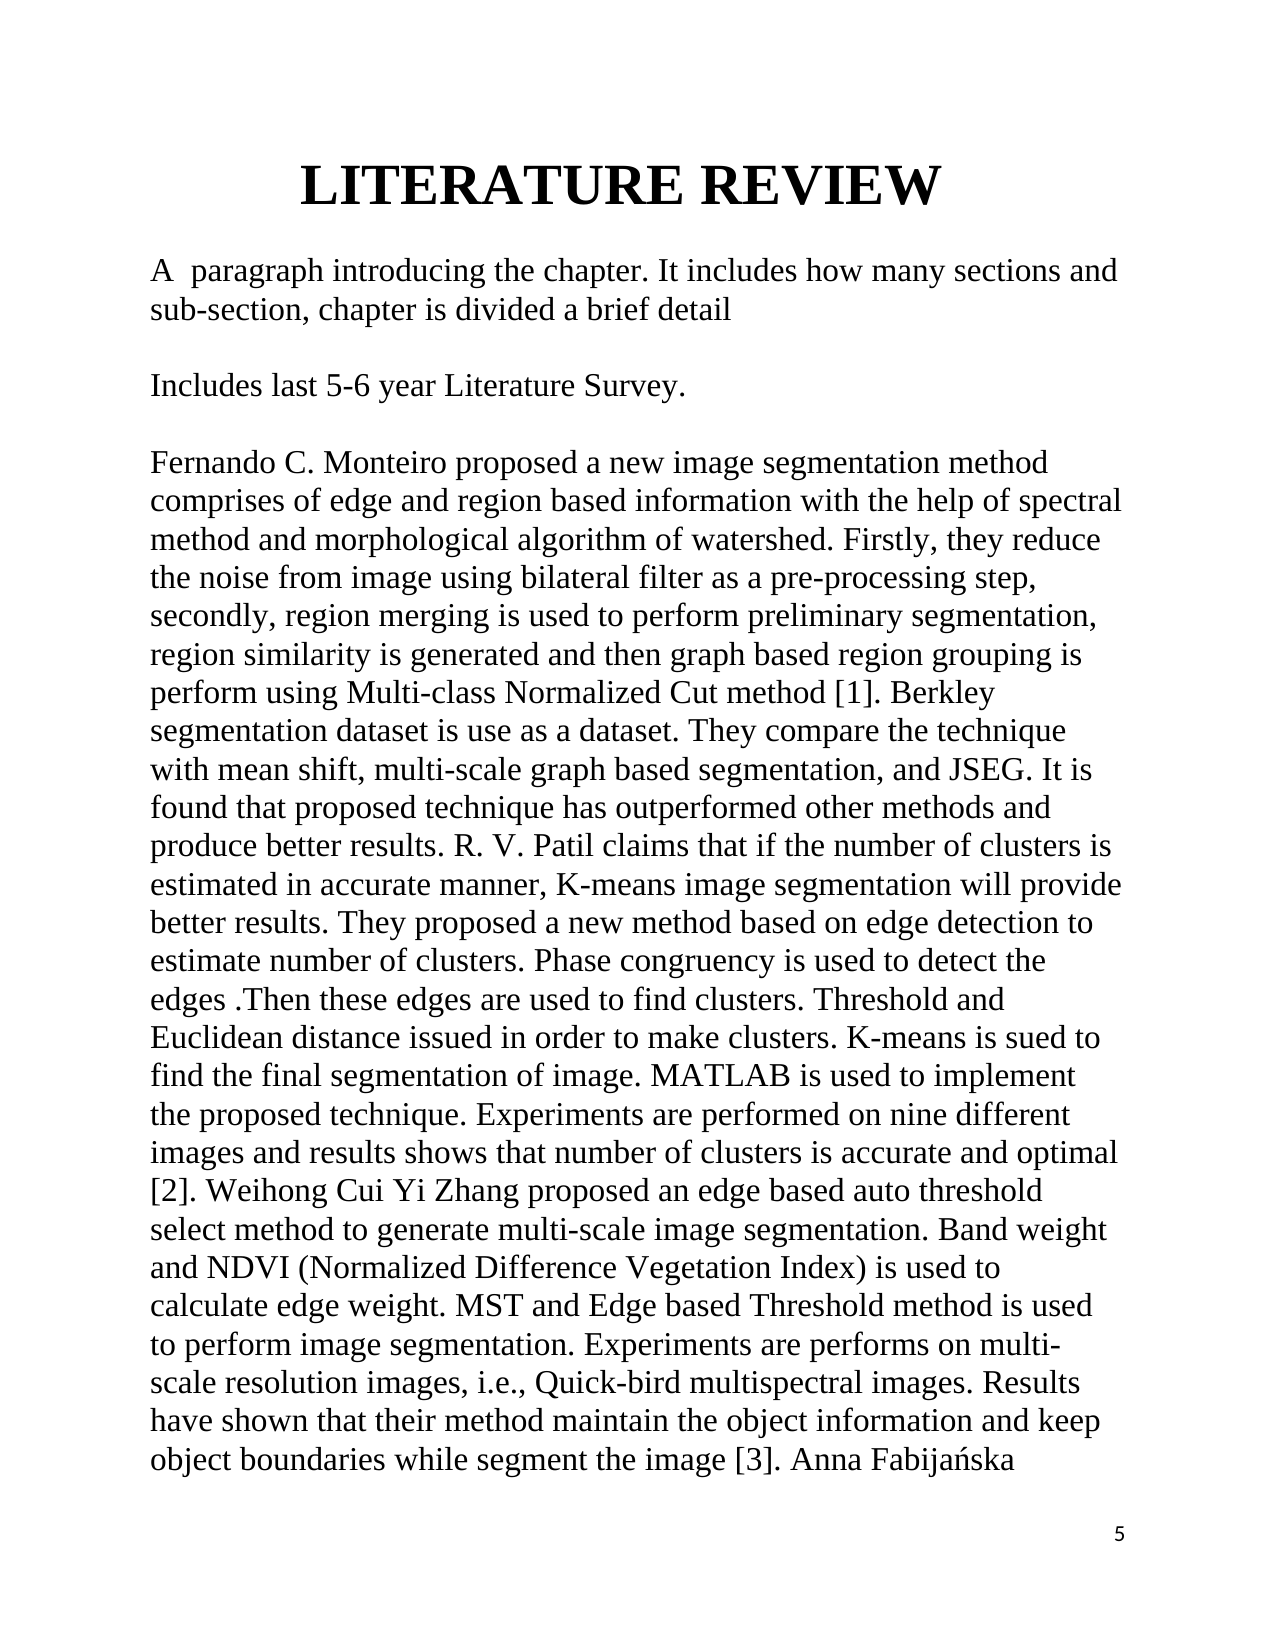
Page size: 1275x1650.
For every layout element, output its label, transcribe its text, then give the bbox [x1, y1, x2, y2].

text LITERATURE REVIEW [225, 150, 1125, 217]
text A paragraph introducing the chapter. It includes how many sections and sub-section, chapter is divided a brief detail [150, 251, 1125, 327]
text Includes last 5-6 year Literature Survey. [150, 366, 1125, 404]
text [150, 442, 1125, 1477]
